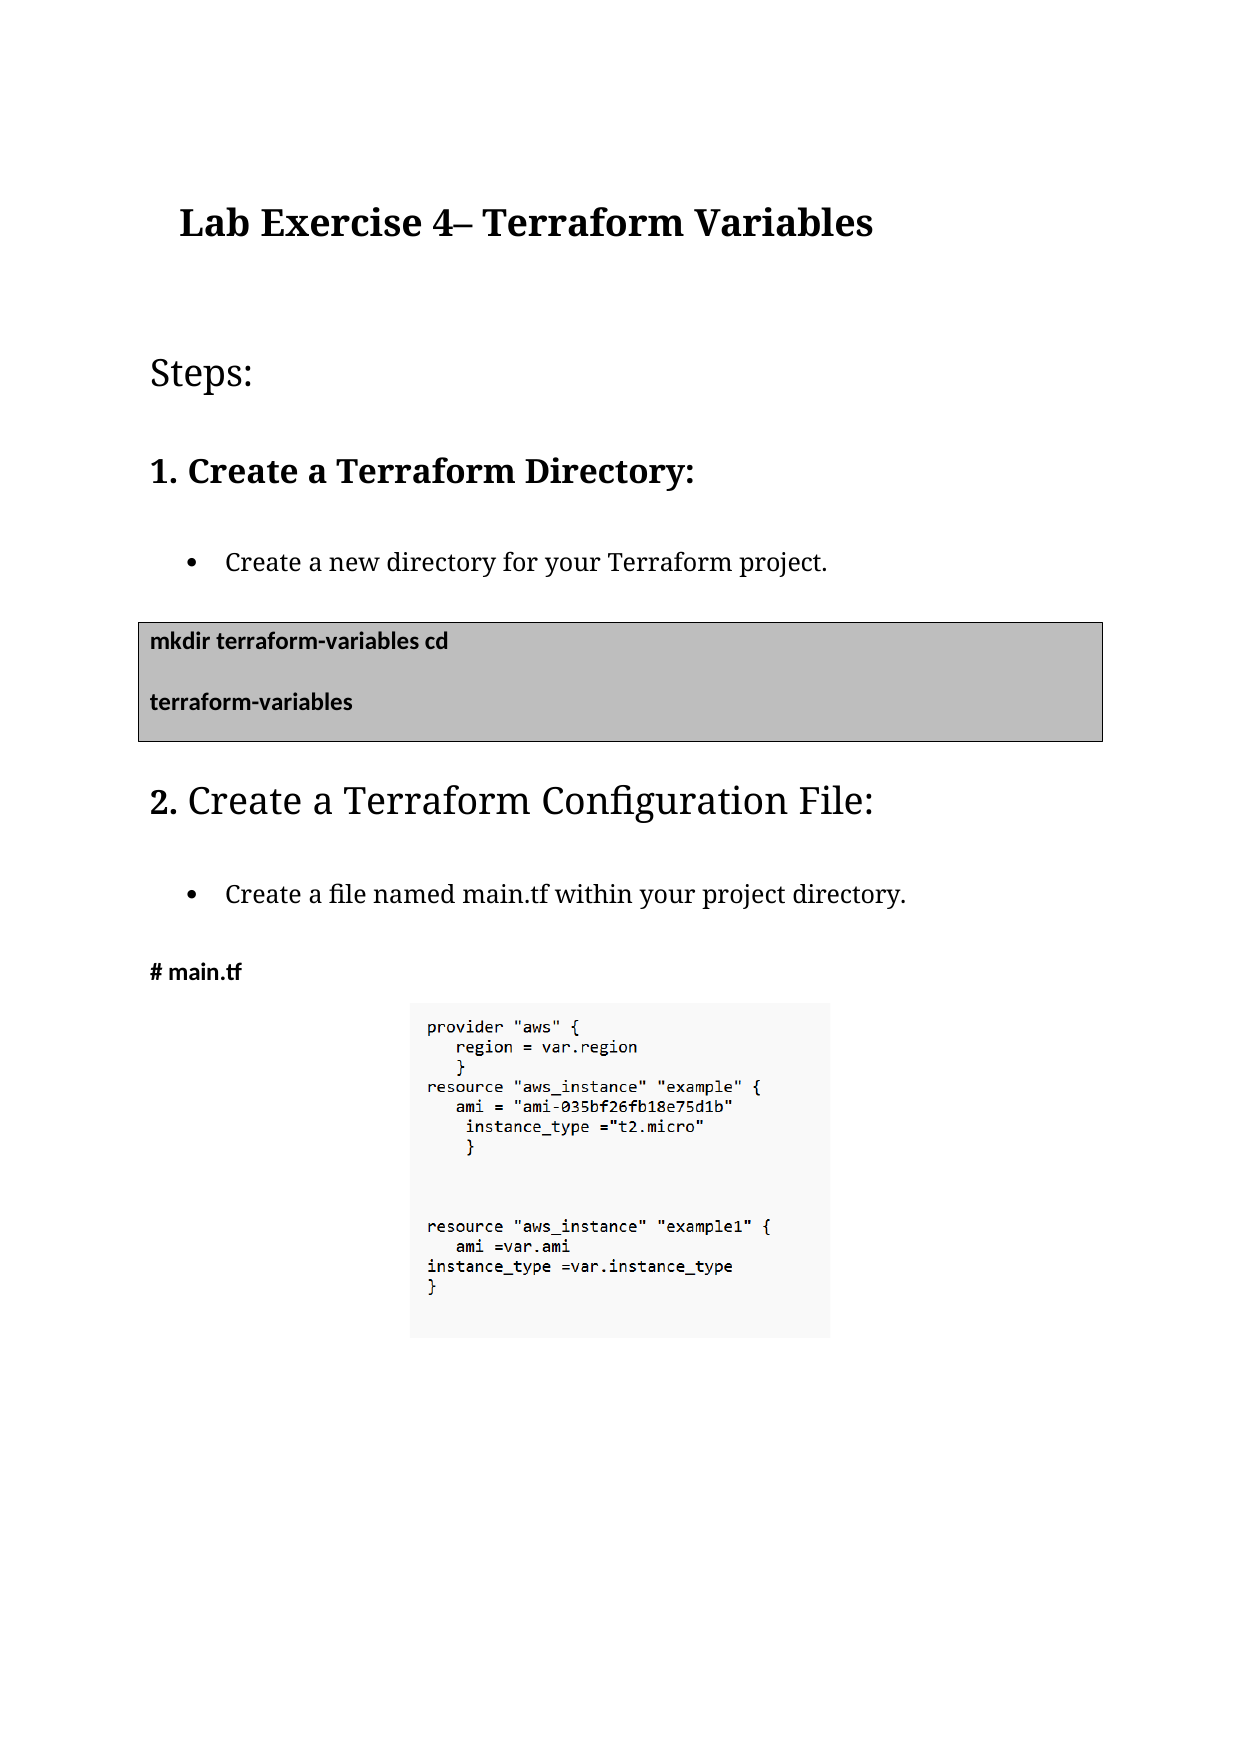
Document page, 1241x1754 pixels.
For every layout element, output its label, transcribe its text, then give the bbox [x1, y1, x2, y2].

list Create a new directory for your Terraform project. [187, 545, 1113, 579]
picture [409, 1003, 831, 1338]
list Create a Terraform Directory: [150, 448, 1113, 494]
subtitle Steps: [150, 346, 1113, 397]
subtitle Create a Terraform Configuration File: [150, 651, 1113, 826]
title Lab Exercise 4– Terraform Variables [179, 196, 1113, 247]
text # main.tf [150, 956, 1113, 986]
list Create a file named main.tf within your project directory. [187, 876, 1113, 910]
